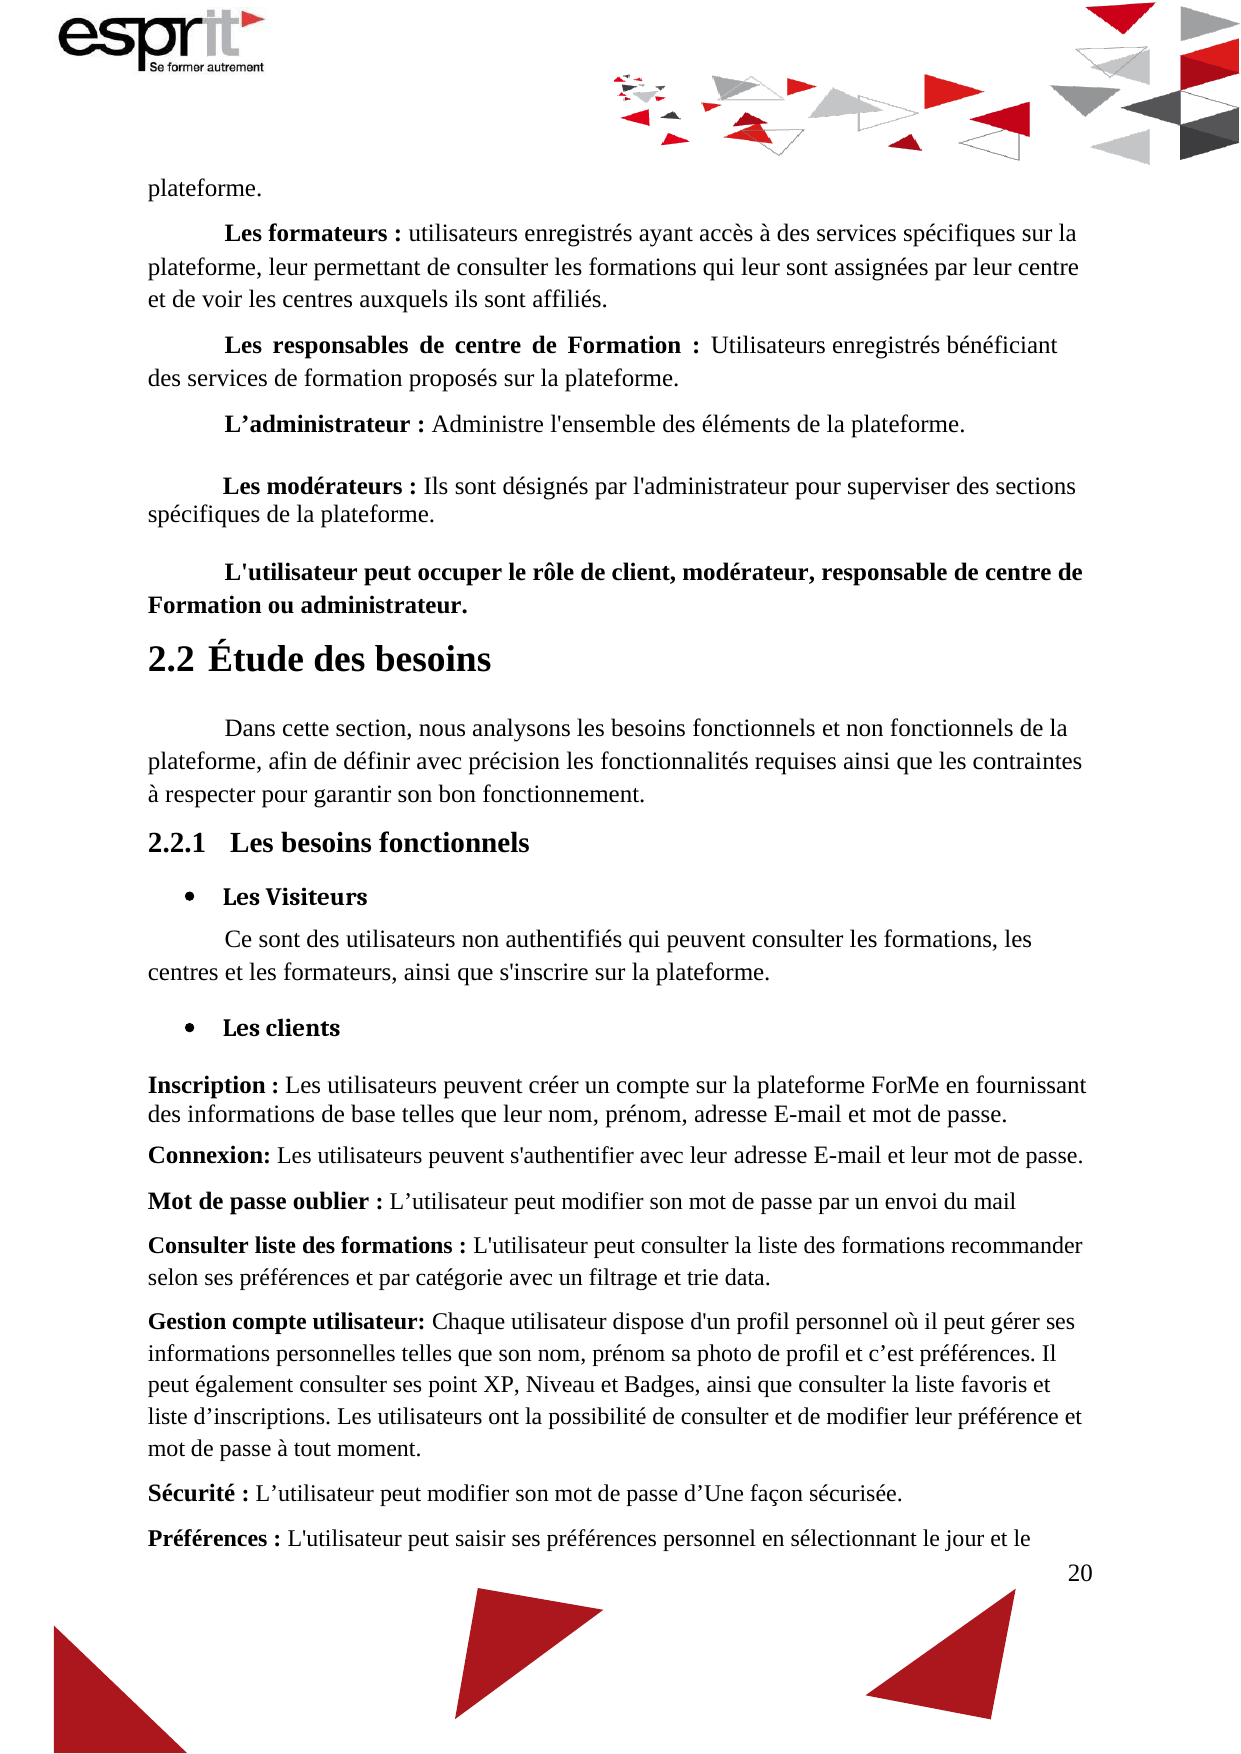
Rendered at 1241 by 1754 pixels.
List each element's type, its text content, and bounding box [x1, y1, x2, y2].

text L'utilisateur peut occuper le rôle de client, modérateur, responsable de centre de Formation ou administrateur. [148, 557, 1093, 619]
text Mot de passe oublier : L’utilisateur peut modifier son mot de passe par un envoi du mail [148, 1186, 1093, 1214]
text Connexion: Les utilisateurs peuvent s'authentifier avec leur adresse E-mail et leur mot de passe. [148, 1140, 1093, 1169]
subtitle Les Visiteurs [185, 882, 1093, 911]
text Gestion compte utilisateur: Chaque utilisateur dispose d'un profil personnel où il peut gérer ses informations personnelles telles que son nom, prénom sa photo de profil et c’est préférences. Il peut également consulter ses point XP, Niveau et Badges, ainsi que consulter la liste favoris et liste d’inscriptions. Les utilisateurs ont la possibilité de consulter et de modifier leur préférence et mot de passe à tout moment. [148, 1307, 1093, 1461]
subtitle Étude des besoins [148, 636, 1093, 679]
text Consulter liste des formations : L'utilisateur peut consulter la liste des formations recommander selon ses préférences et par catégorie avec un filtrage et trie data. [148, 1231, 1093, 1291]
text Les modérateurs : Ils sont désignés par l'administrateur pour superviser des sections spécifiques de la plateforme. [148, 471, 1093, 528]
text Les responsables de centre de Formation : Utilisateurs enregistrés bénéficiant des services de formation proposés sur la plateforme. [148, 330, 1093, 392]
text Les formateurs : utilisateurs enregistrés ayant accès à des services spécifiques sur la plateforme, leur permettant de consulter les formations qui leur sont assignées par leur centre et de voir les centres auxquels ils sont affiliés. [148, 218, 1093, 313]
picture [54, 7, 269, 75]
text L’administrateur : Administre l'ensemble des éléments de la plateforme. [148, 409, 1093, 437]
subtitle Les clients [185, 1014, 1093, 1043]
text Dans cette section, nous analysons les besoins fonctionnels et non fonctionnels de la plateforme, afin de définir avec précision les fonctionnalités requises ainsi que les contraintes à respecter pour garantir son bon fonctionnement. [148, 713, 1093, 808]
text Inscription : Les utilisateurs peuvent créer un compte sur la plateforme ForMe en fournissant des informations de base telles que leur nom, prénom, adresse E-mail et mot de passe. [148, 1070, 1093, 1128]
text Les clients : Utilisateurs inscrits ayant accès aux services aux formations offerts sur la plateforme. [148, 173, 1093, 202]
text Sécurité : L’utilisateur peut modifier son mot de passe d’Une façon sécurisée. [148, 1478, 1093, 1507]
text Ce sont des utilisateurs non authentifiés qui peuvent consulter les formations, les centres et les formateurs, ainsi que s'inscrire sur la plateforme. [148, 924, 1093, 986]
picture [613, 0, 1241, 167]
subtitle Les besoins fonctionnels [148, 825, 1093, 858]
